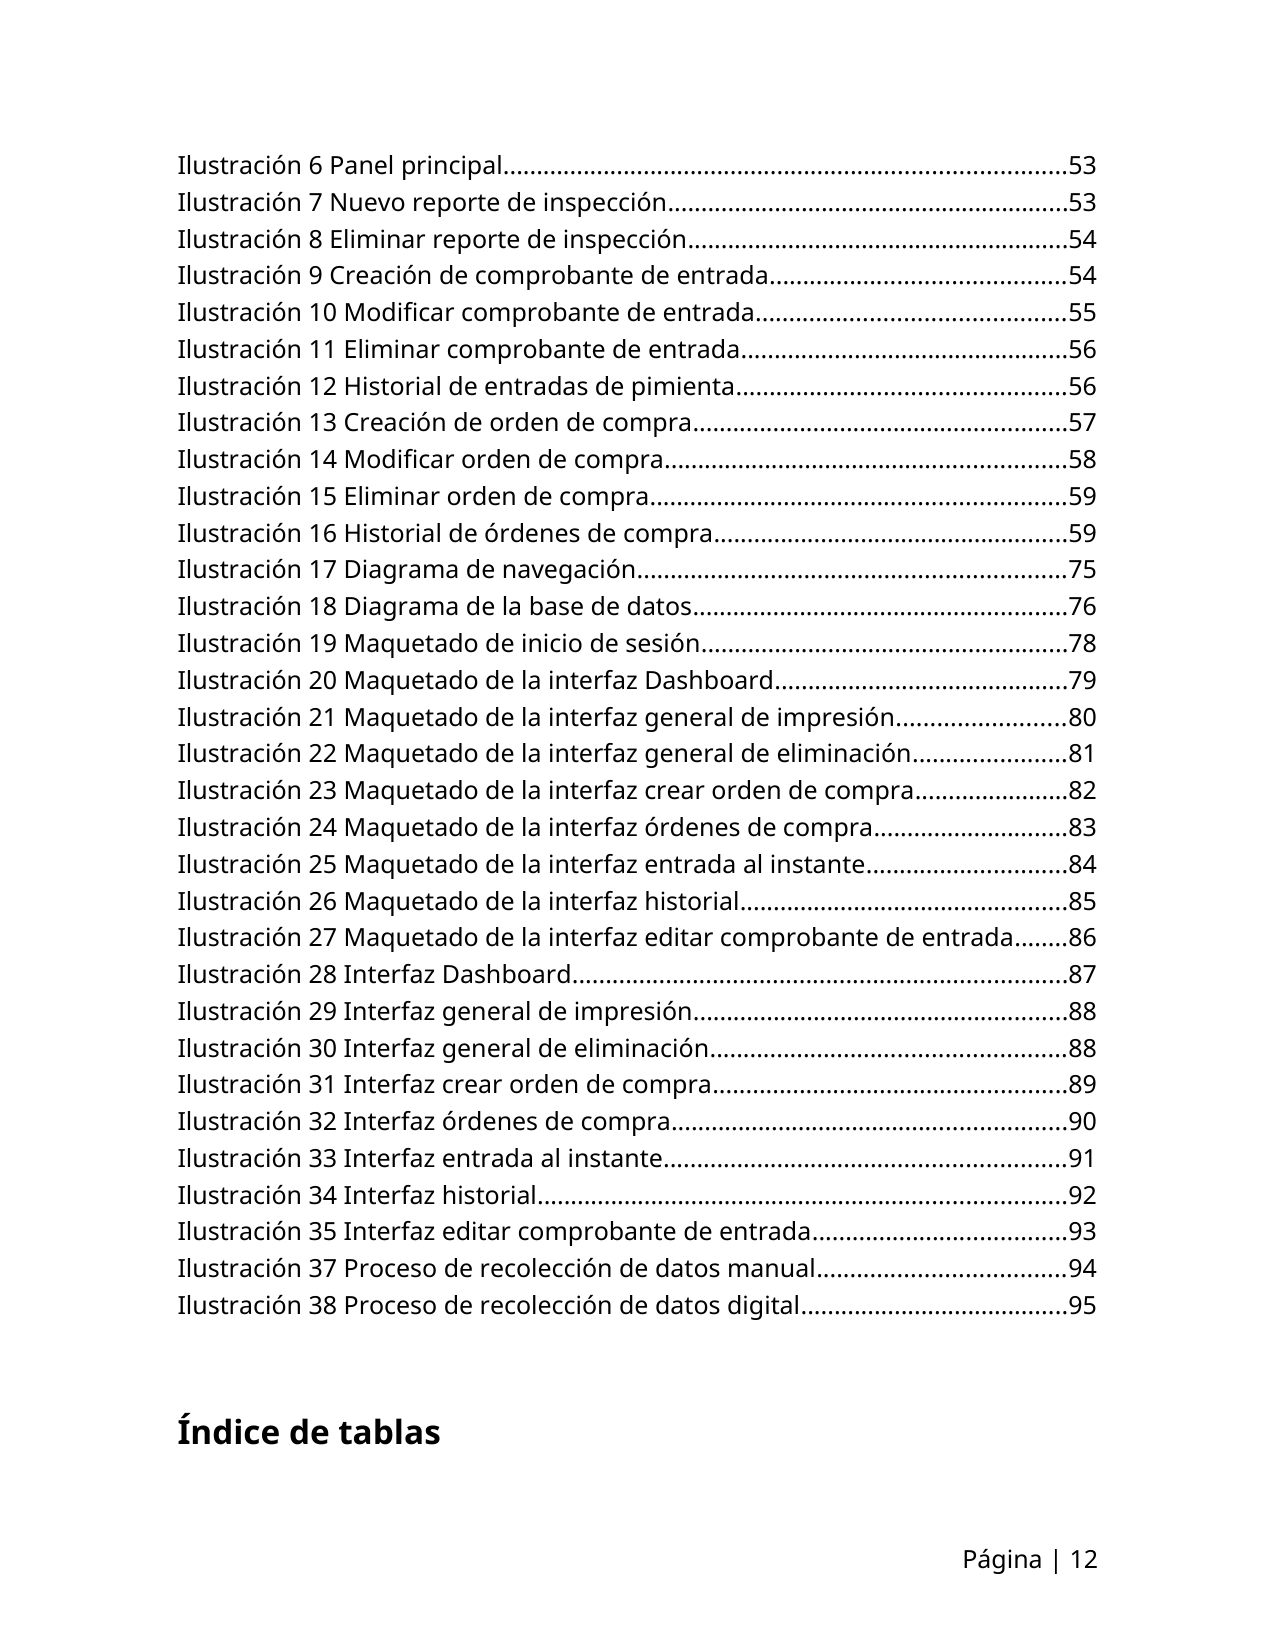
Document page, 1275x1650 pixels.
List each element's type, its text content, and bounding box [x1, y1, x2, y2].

text Ilustración 31 Interfaz crear orden de compra 89 [177, 1067, 1098, 1101]
text Ilustración 9 Creación de comprobante de entrada 54 [177, 258, 1098, 292]
text Ilustración 11 Eliminar comprobante de entrada 56 [177, 332, 1098, 366]
text Ilustración 29 Interfaz general de impresión 88 [177, 993, 1098, 1027]
text Ilustración 16 Historial de órdenes de compra 59 [177, 515, 1098, 549]
text Ilustración 27 Maquetado de la interfaz editar comprobante de entrada 86 [177, 920, 1098, 954]
text Ilustración 19 Maquetado de inicio de sesión 78 [177, 626, 1098, 660]
text Ilustración 25 Maquetado de la interfaz entrada al instante 84 [177, 846, 1098, 880]
text Ilustración 32 Interfaz órdenes de compra 90 [177, 1104, 1098, 1138]
text Ilustración 34 Interfaz historial 92 [177, 1177, 1098, 1211]
text Ilustración 22 Maquetado de la interfaz general de eliminación 81 [177, 736, 1098, 770]
text Ilustración 28 Interfaz Dashboard 87 [177, 957, 1098, 991]
text Ilustración 24 Maquetado de la interfaz órdenes de compra 83 [177, 809, 1098, 844]
text Ilustración 15 Eliminar orden de compra 59 [177, 479, 1098, 513]
text Ilustración 30 Interfaz general de eliminación 88 [177, 1030, 1098, 1064]
text Ilustración 20 Maquetado de la interfaz Dashboard 79 [177, 662, 1098, 697]
text Ilustración 26 Maquetado de la interfaz historial 85 [177, 883, 1098, 917]
text Ilustración 10 Modificar comprobante de entrada 55 [177, 295, 1098, 329]
text Ilustración 33 Interfaz entrada al instante 91 [177, 1141, 1098, 1174]
text Ilustración 17 Diagrama de navegación 75 [177, 552, 1098, 586]
text Ilustración 8 Eliminar reporte de inspección 54 [177, 221, 1098, 255]
text Ilustración 18 Diagrama de la base de datos 76 [177, 589, 1098, 623]
text Ilustración 14 Modificar orden de compra 58 [177, 442, 1098, 476]
text Índice de tablas [177, 1409, 1098, 1454]
text Ilustración 6 Panel principal 53 [177, 148, 1098, 182]
text Ilustración 21 Maquetado de la interfaz general de impresión 80 [177, 699, 1098, 733]
text Ilustración 23 Maquetado de la interfaz crear orden de compra 82 [177, 773, 1098, 807]
text Ilustración 12 Historial de entradas de pimienta 56 [177, 368, 1098, 402]
text Ilustración 13 Creación de orden de compra 57 [177, 405, 1098, 439]
text Ilustración 35 Interfaz editar comprobante de entrada 93 [177, 1214, 1098, 1248]
text Ilustración 7 Nuevo reporte de inspección 53 [177, 184, 1098, 218]
text Ilustración 38 Proceso de recolección de datos digital 95 [177, 1288, 1098, 1322]
text Ilustración 37 Proceso de recolección de datos manual 94 [177, 1251, 1098, 1285]
